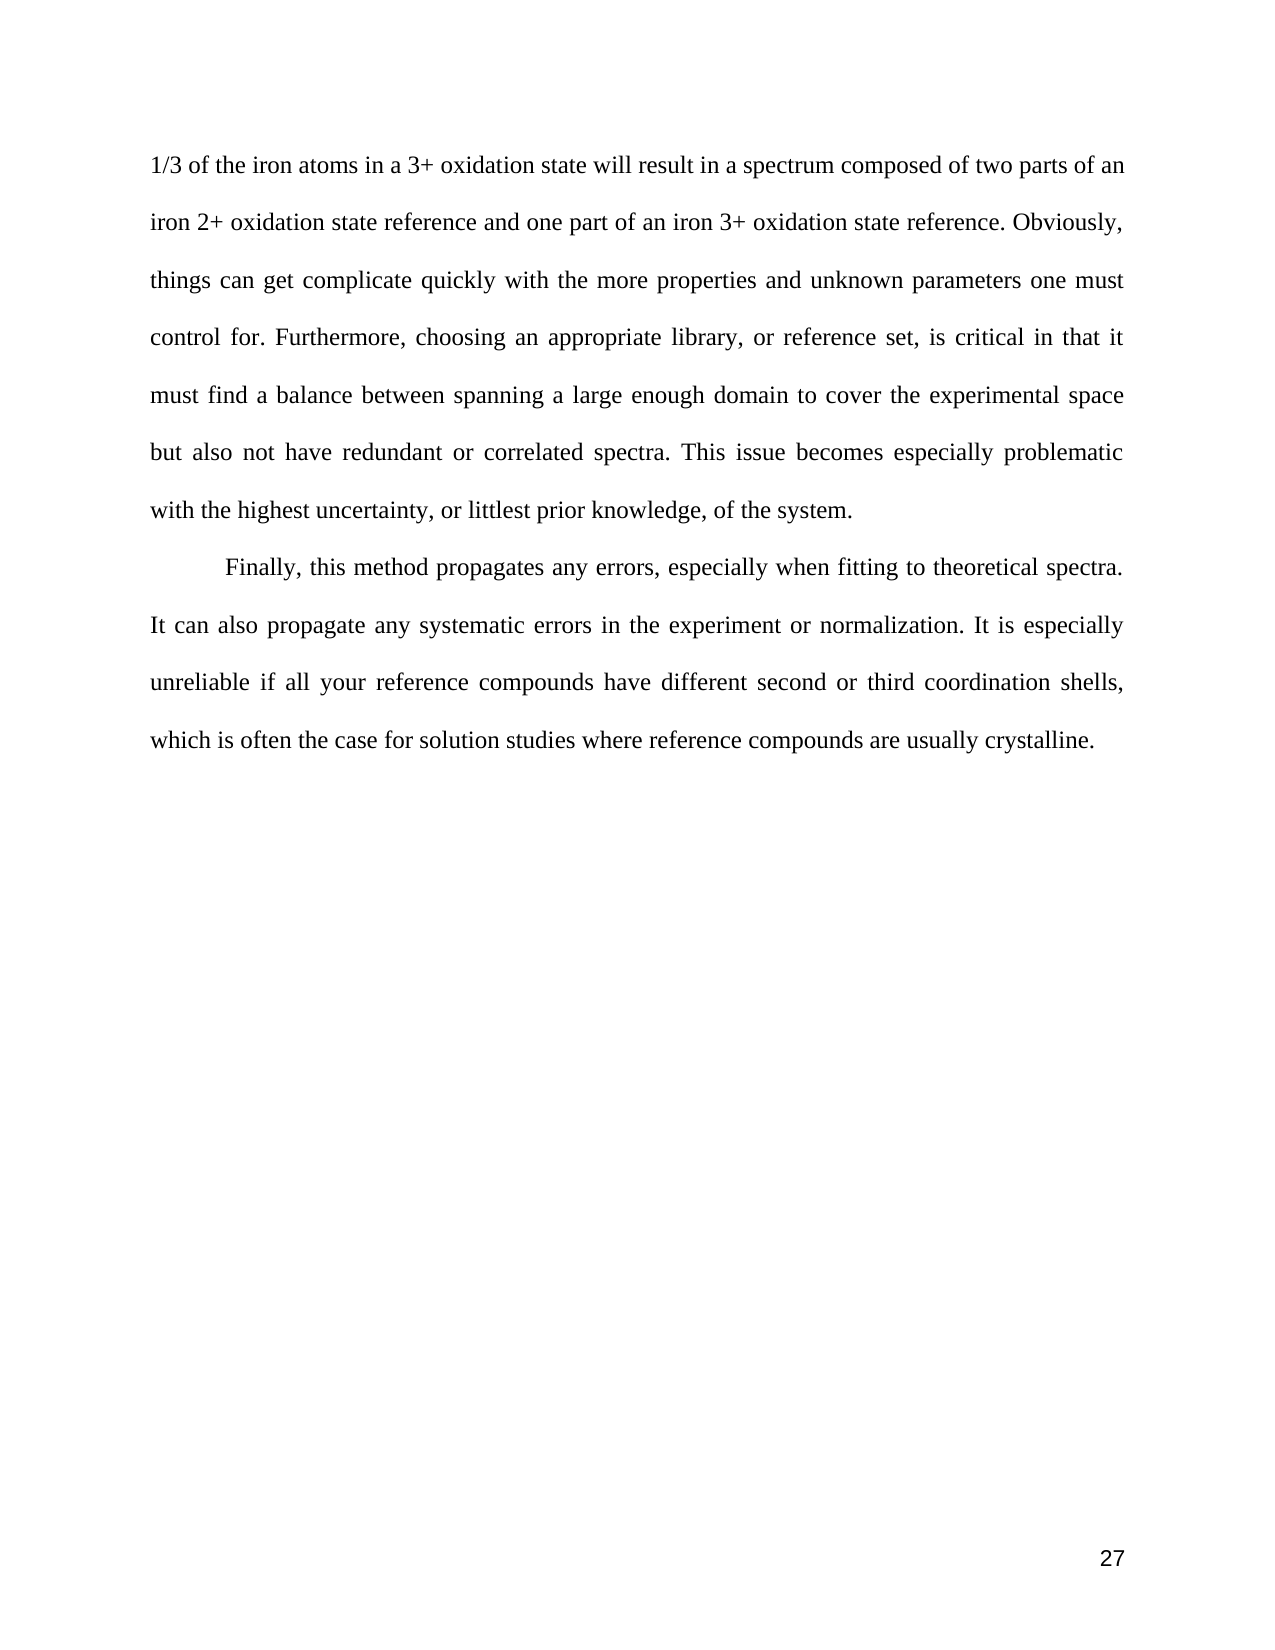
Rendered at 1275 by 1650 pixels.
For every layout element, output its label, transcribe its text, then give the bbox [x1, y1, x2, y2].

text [150, 150, 1125, 524]
text Finally, this method propagates any errors, especially when fitting to theoretical spectra. It can also propagate any systematic errors in the experiment or normalization. It is especially unreliable if all your reference compounds have different second or third coordination shells, which is often the case for solution studies where reference compounds are usually crystalline. [150, 552, 1125, 754]
